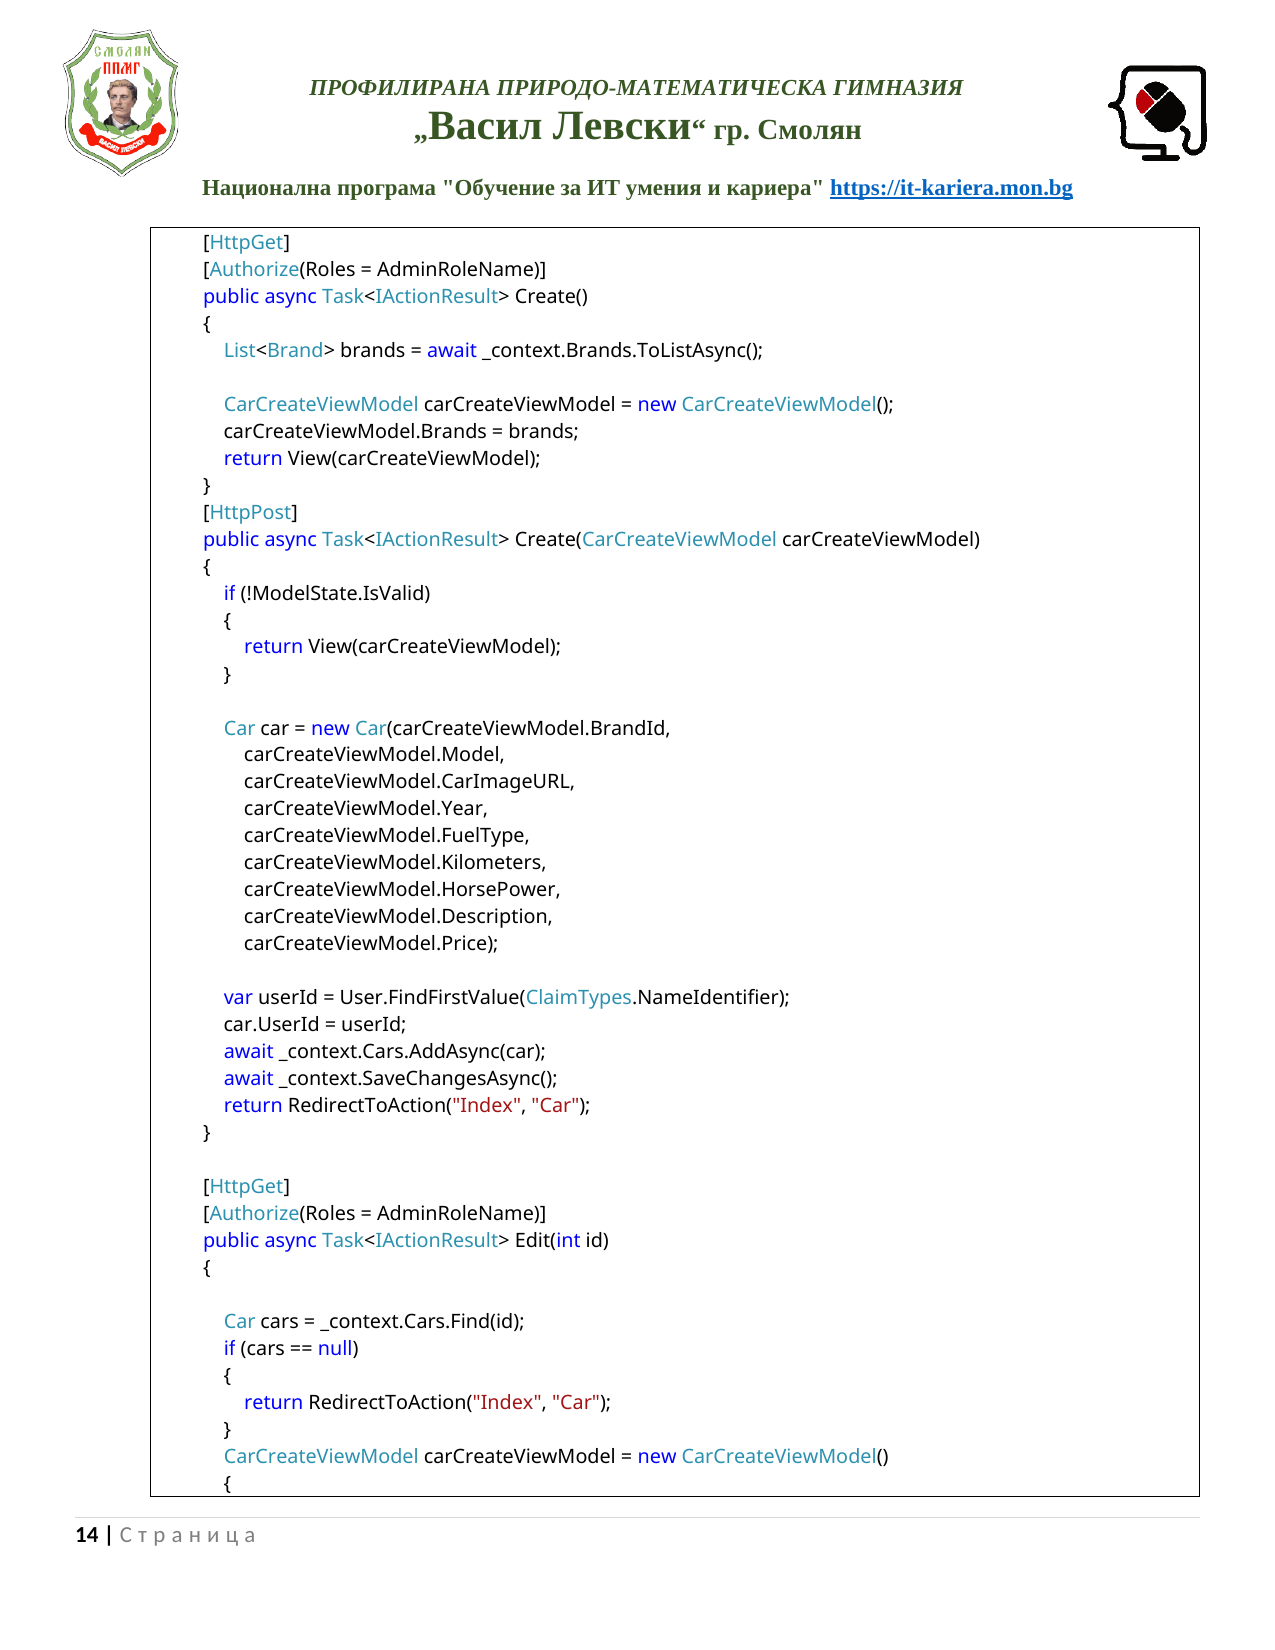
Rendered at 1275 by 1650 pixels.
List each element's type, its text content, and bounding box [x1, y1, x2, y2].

picture [62, 29, 179, 177]
picture [1101, 57, 1214, 167]
